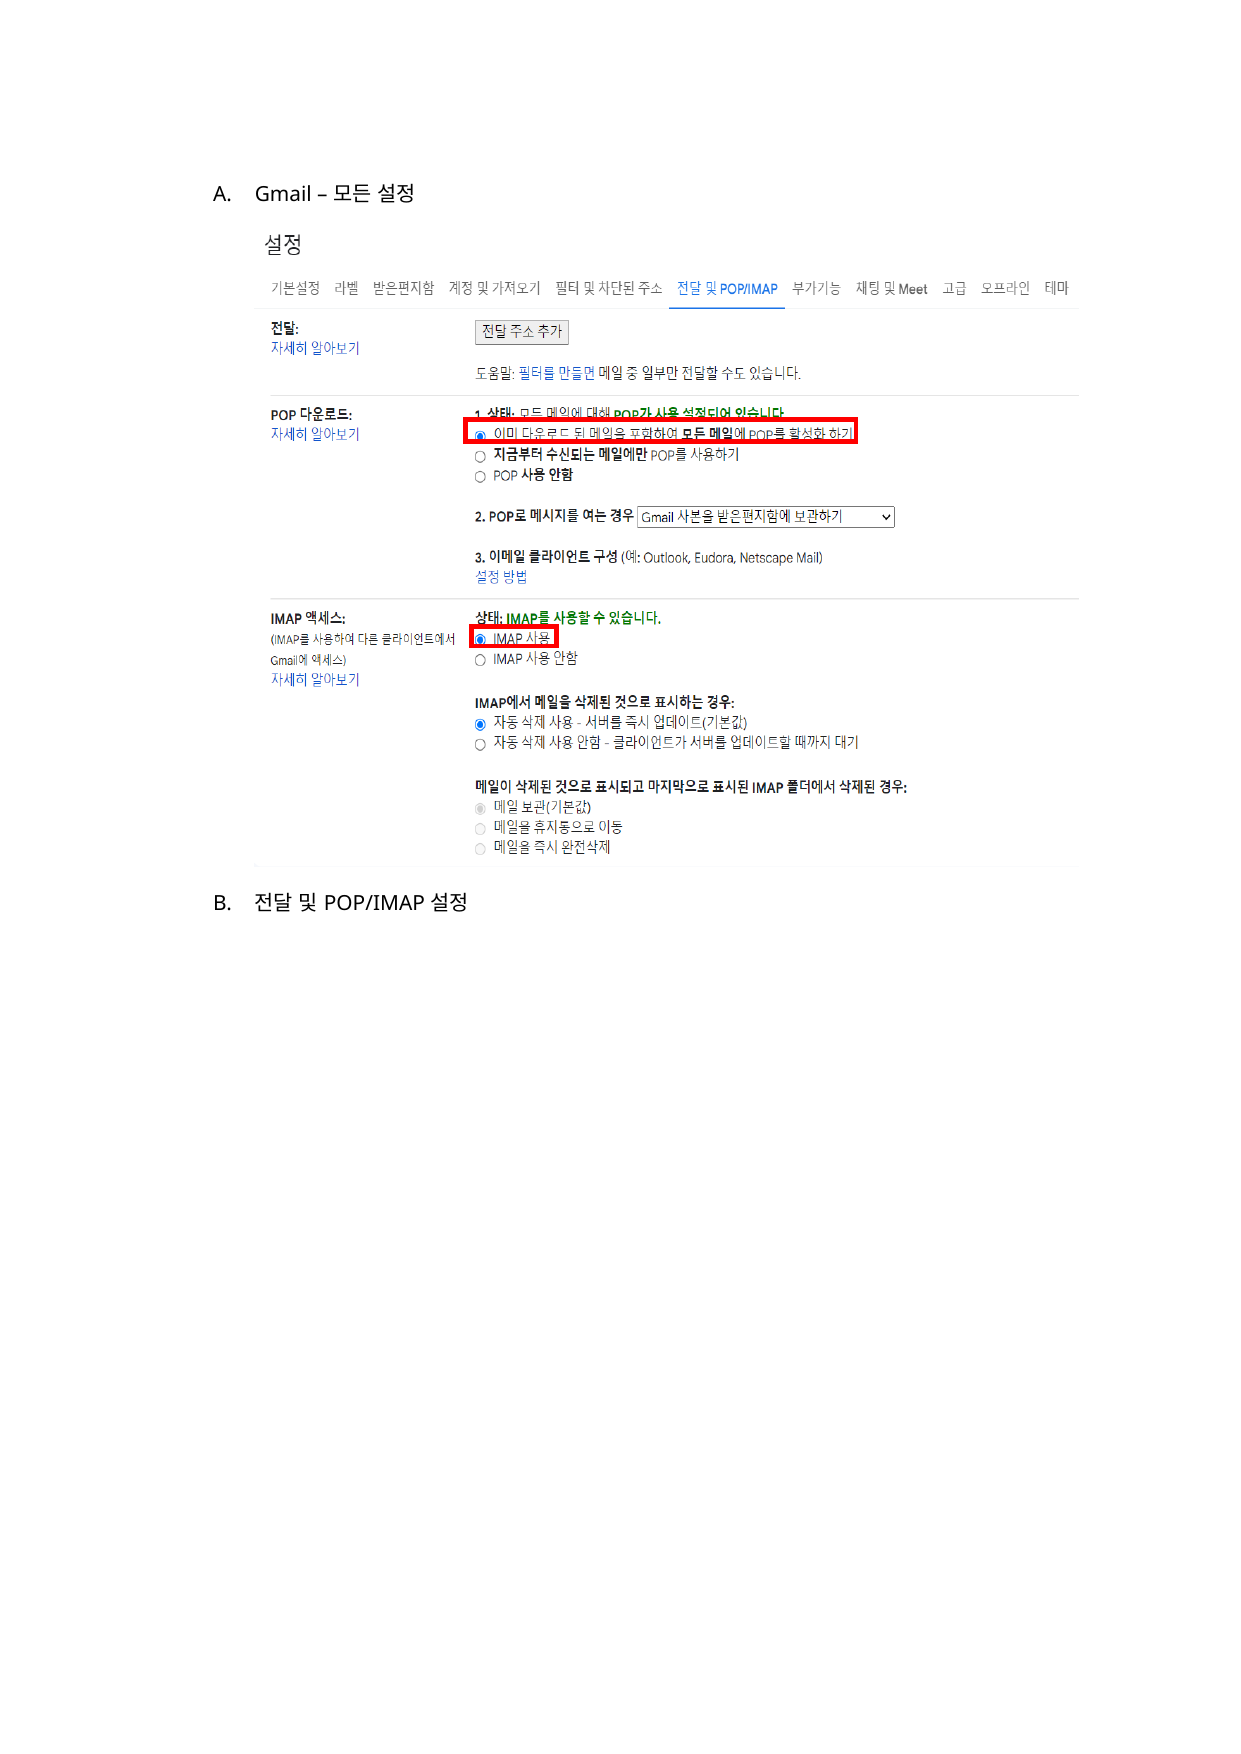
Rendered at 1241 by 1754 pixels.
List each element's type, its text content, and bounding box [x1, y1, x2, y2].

list 전달 및 POP/IMAP 설정 [213, 886, 1090, 916]
list Gmail – 모든 설정 [213, 177, 1090, 207]
picture [254, 226, 1079, 867]
